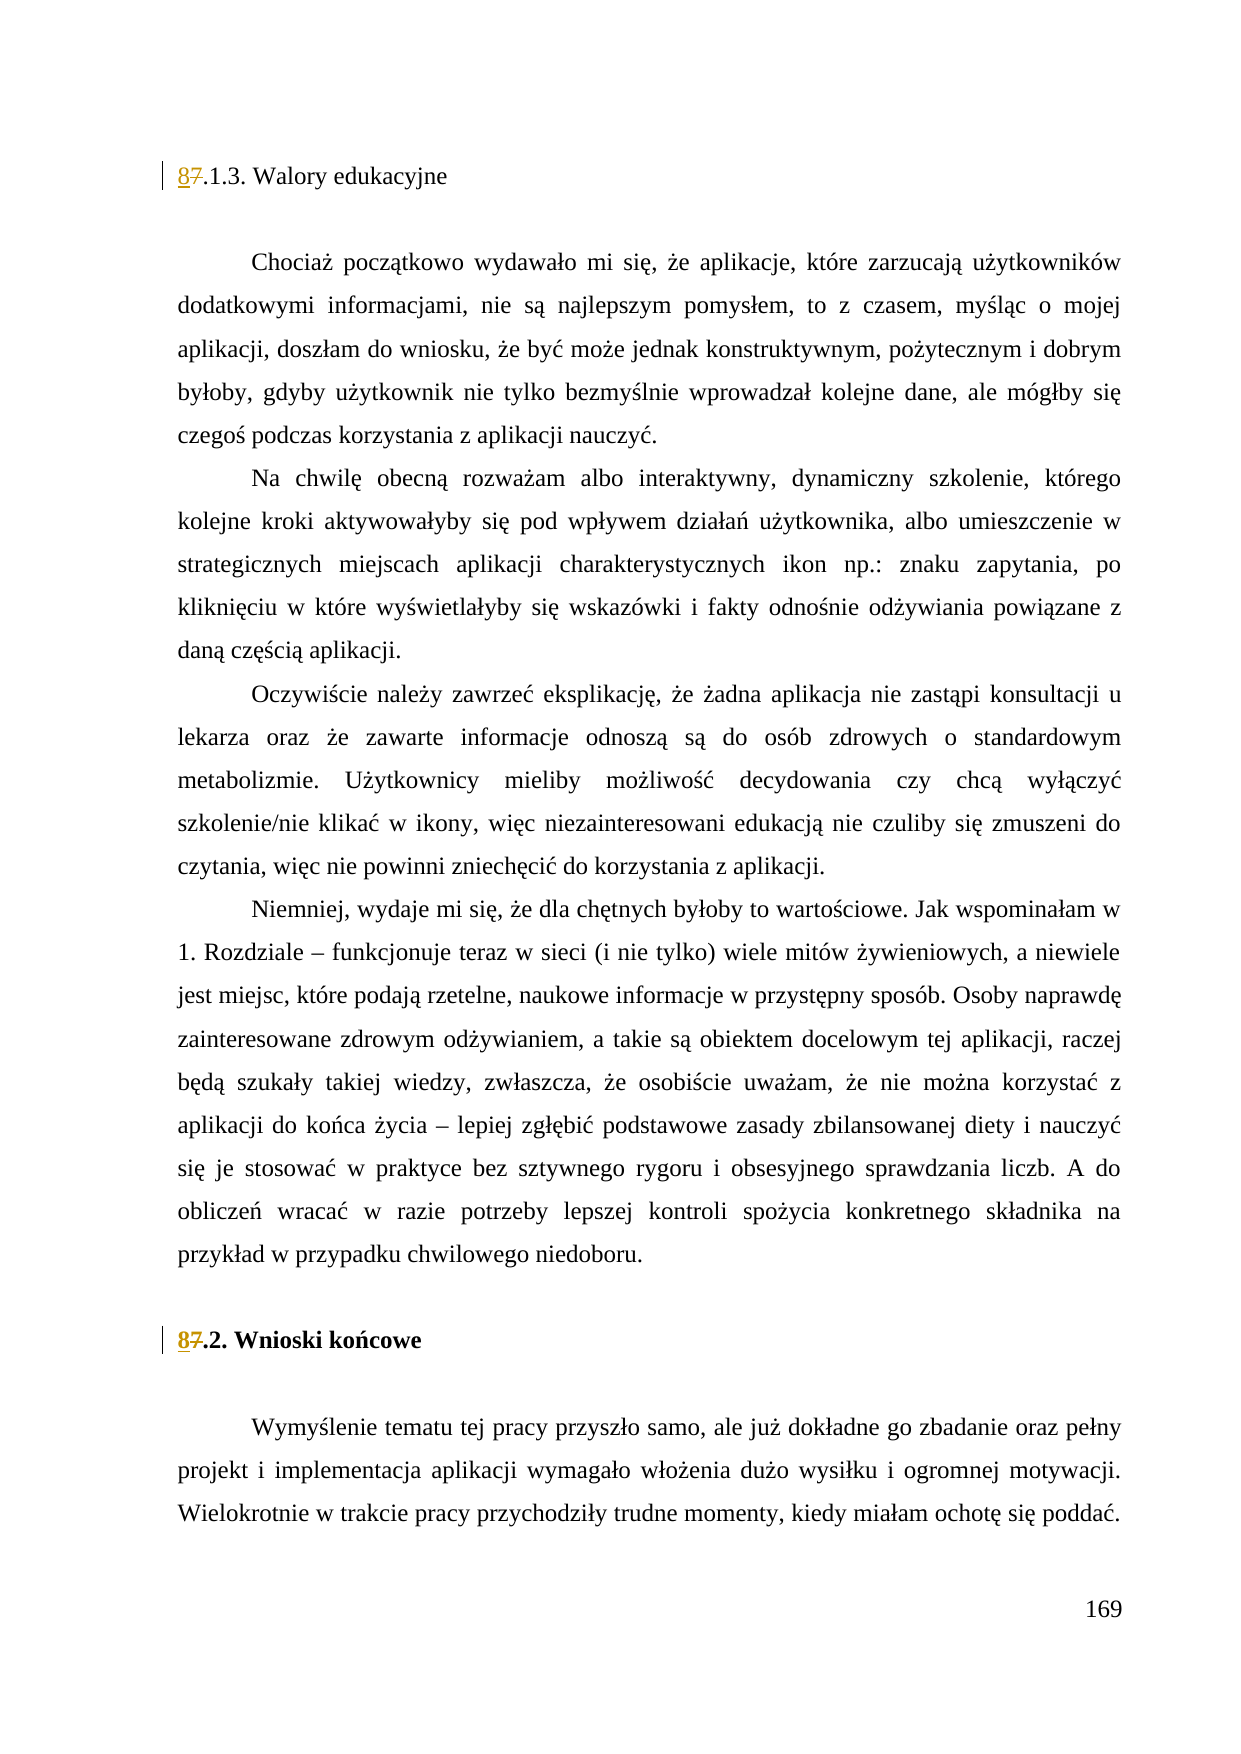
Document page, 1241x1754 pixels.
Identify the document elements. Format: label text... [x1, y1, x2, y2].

subtitle .1.3. Walory edukacyjne [177, 161, 1122, 190]
subtitle .2. Wnioski końcowe [177, 1326, 1122, 1354]
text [177, 1412, 1122, 1527]
text Na chwilę obecną rozważam albo interaktywny, dynamiczny szkolenie, którego kolejne kroki aktywowałyby się pod wpływem działań użytkownika, albo umieszczenie w strategicznych miejscach aplikacji charakterystycznych ikon np.: znaku zapytania, po kliknięciu w które wyświetlałyby się wskazówki i fakty odnośnie odżywiania powiązane z daną częścią aplikacji. [177, 463, 1122, 664]
text Oczywiście należy zawrzeć eksplikację, że żadna aplikacja nie zastąpi konsultacji u lekarza oraz że zawarte informacje odnoszą są do osób zdrowych o standardowym metabolizmie. Użytkownicy mieliby możliwość decydowania czy chcą wyłączyć szkolenie/nie klikać w ikony, więc niezainteresowani edukacją nie czuliby się zmuszeni do czytania, więc nie powinni zniechęcić do korzystania z aplikacji. [177, 679, 1122, 880]
text Chociaż początkowo wydawało mi się, że aplikacje, które zarzucają użytkowników dodatkowymi informacjami, nie są najlepszym pomysłem, to z czasem, myśląc o mojej aplikacji, doszłam do wniosku, że być może jednak konstruktywnym, pożytecznym i dobrym byłoby, gdyby użytkownik nie tylko bezmyślnie wprowadzał kolejne dane, ale mógłby się czegoś podczas korzystania z aplikacji nauczyć. [177, 247, 1122, 449]
text Niemniej, wydaje mi się, że dla chętnych byłoby to wartościowe. Jak wspominałam w 1. Rozdziale – funkcjonuje teraz w sieci (i nie tylko) wiele mitów żywieniowych, a niewiele jest miejsc, które podają rzetelne, naukowe informacje w przystępny sposób. Osoby naprawdę zainteresowane zdrowym odżywianiem, a takie są obiektem docelowym tej aplikacji, raczej będą szukały takiej wiedzy, zwłaszcza, że osobiście uważam, że nie można korzystać z aplikacji do końca życia – lepiej zgłębić podstawowe zasady zbilansowanej diety i nauczyć się je stosować w praktyce bez sztywnego rygoru i obsesyjnego sprawdzania liczb. A do obliczeń wracać w razie potrzeby lepszej kontroli spożycia konkretnego składnika na przykład w przypadku chwilowego niedoboru. [177, 894, 1122, 1268]
